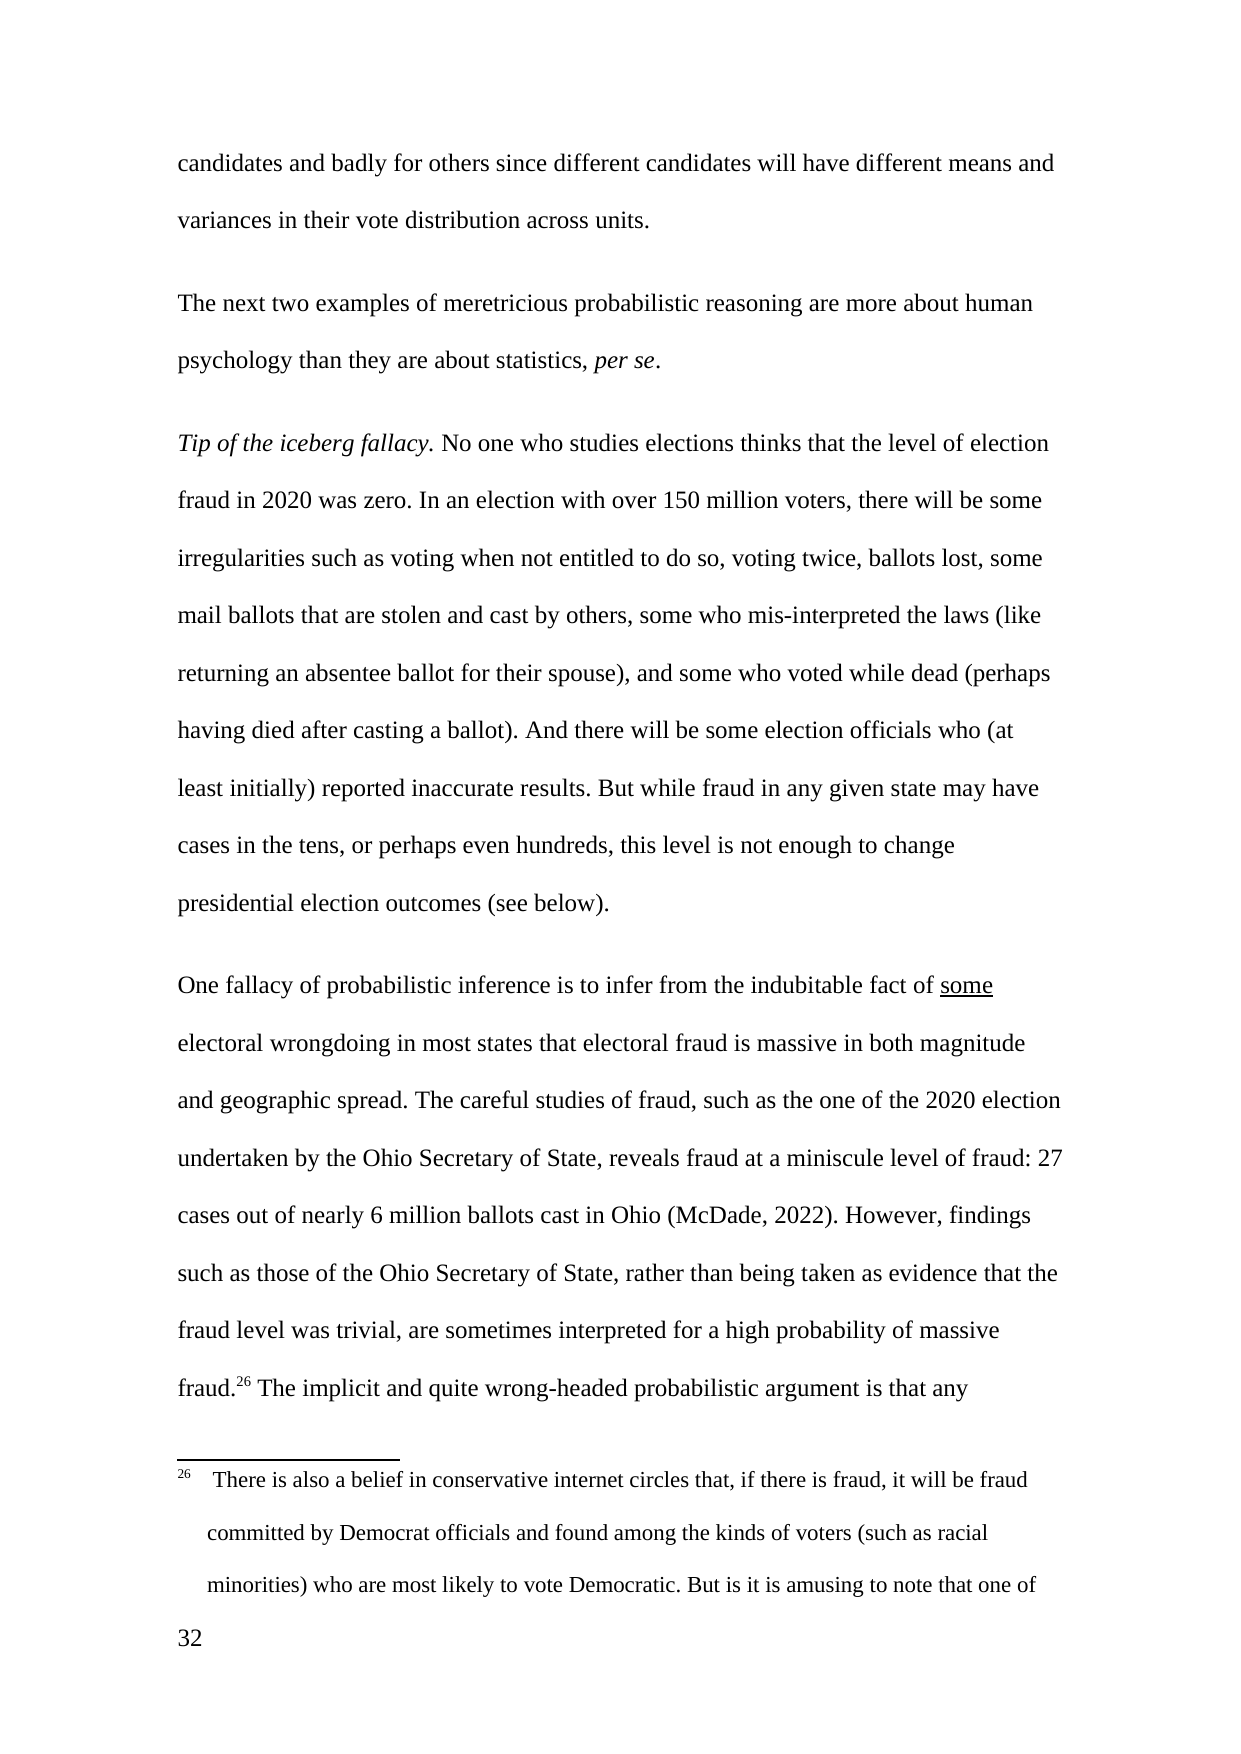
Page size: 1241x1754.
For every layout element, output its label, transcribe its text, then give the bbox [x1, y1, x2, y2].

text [177, 970, 1063, 1401]
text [177, 148, 1063, 234]
text The next two examples of meretricious probabilistic reasoning are more about human psychology than they are about statistics, per se. [177, 288, 1063, 374]
text Tip of the iceberg fallacy. No one who studies elections thinks that the level of election fraud in 2020 was zero. In an election with over 150 million voters, there will be some irregularities such as voting when not entitled to do so, voting twice, ballots lost, some mail ballots that are stolen and cast by others, some who mis-interpreted the laws (like returning an absentee ballot for their spouse), and some who voted while dead (perhaps having died after casting a ballot). And there will be some election officials who (at least initially) reported inaccurate results. But while fraud in any given state may have cases in the tens, or perhaps even hundreds, this level is not enough to change presidential election outcomes (see below). [177, 428, 1063, 916]
